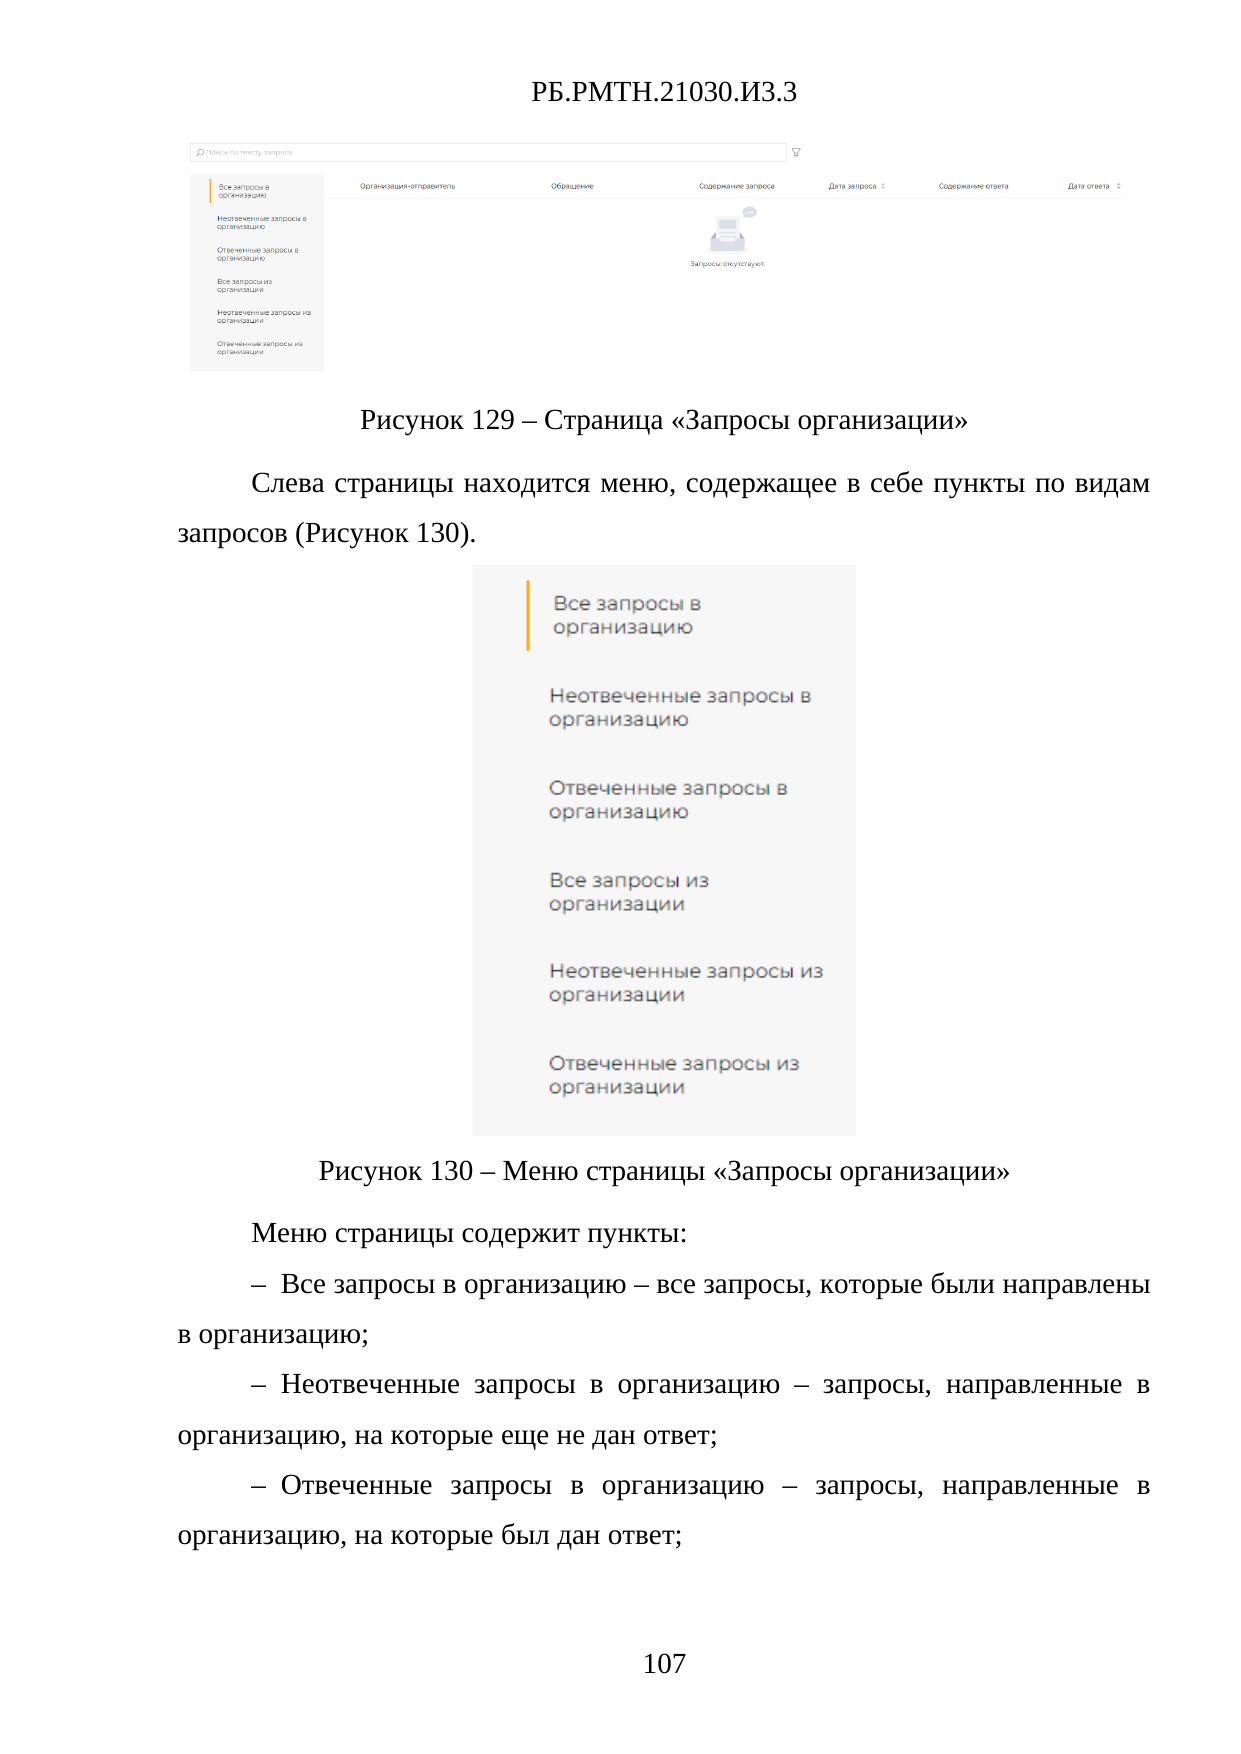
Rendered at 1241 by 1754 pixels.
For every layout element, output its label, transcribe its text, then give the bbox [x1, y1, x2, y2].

list Неотвеченные запросы в организацию – запросы, направленные в организацию, на которые еще не дан ответ; [177, 1367, 1152, 1450]
picture [177, 132, 1152, 386]
text Меню страницы содержит пункты: [177, 1216, 1152, 1249]
text Рисунок 129 – Страница «Запросы организации» [177, 402, 1152, 436]
text Слева страницы находится меню, содержащее в себе пункты по видам запросов (Рисунок 130). [177, 465, 1152, 549]
list Все запросы в организацию – все запросы, которые были направлены в организацию; [177, 1266, 1152, 1350]
list Отвеченные запросы в организацию – запросы, направленные в организацию, на которые был дан ответ; [177, 1467, 1152, 1551]
text Рисунок 130 – Меню страницы «Запросы организации» [177, 1153, 1152, 1186]
picture [472, 565, 857, 1136]
